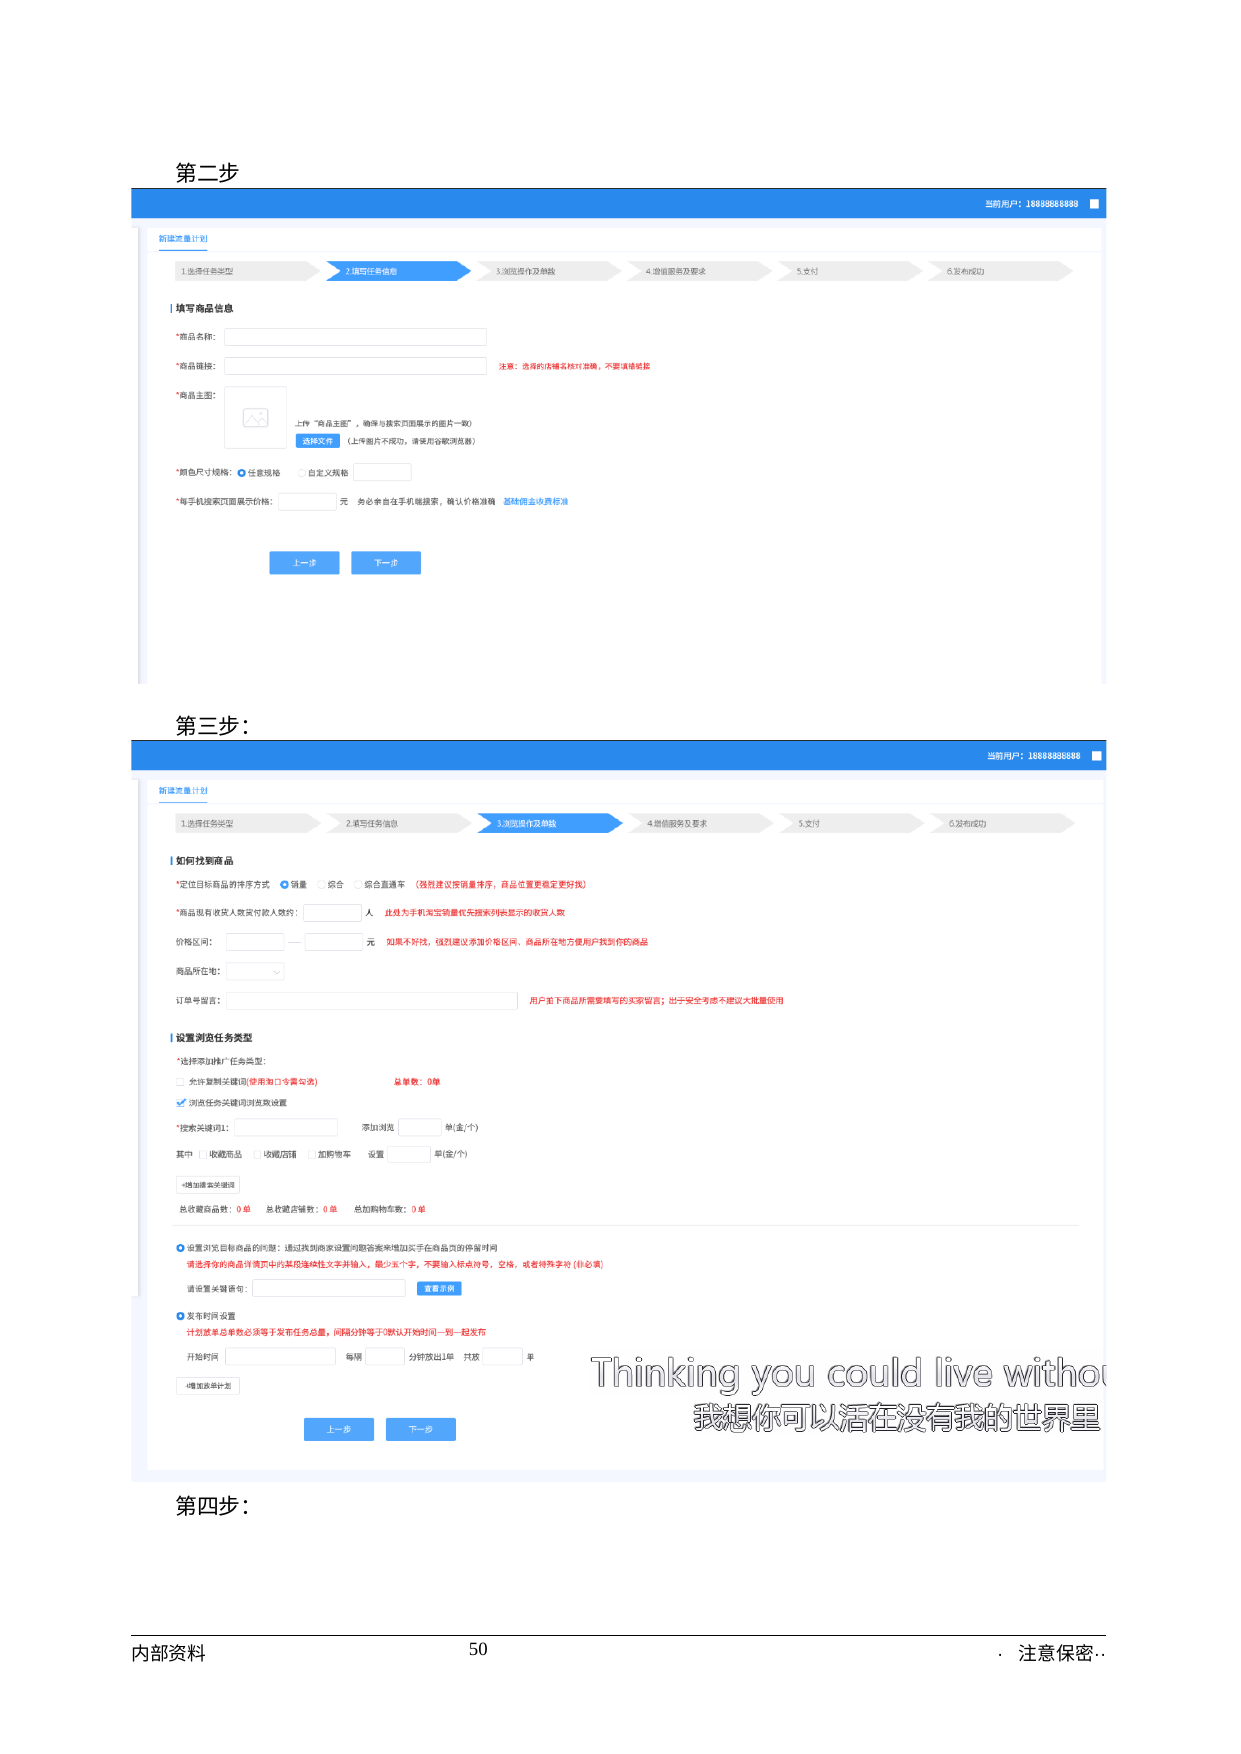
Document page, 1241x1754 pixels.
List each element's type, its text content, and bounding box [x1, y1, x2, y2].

picture [131, 740, 1107, 1482]
picture [131, 188, 1107, 684]
text 第四步： [131, 1488, 1106, 1521]
text 第三步： [131, 708, 1106, 740]
text 第二步 [131, 156, 1106, 188]
